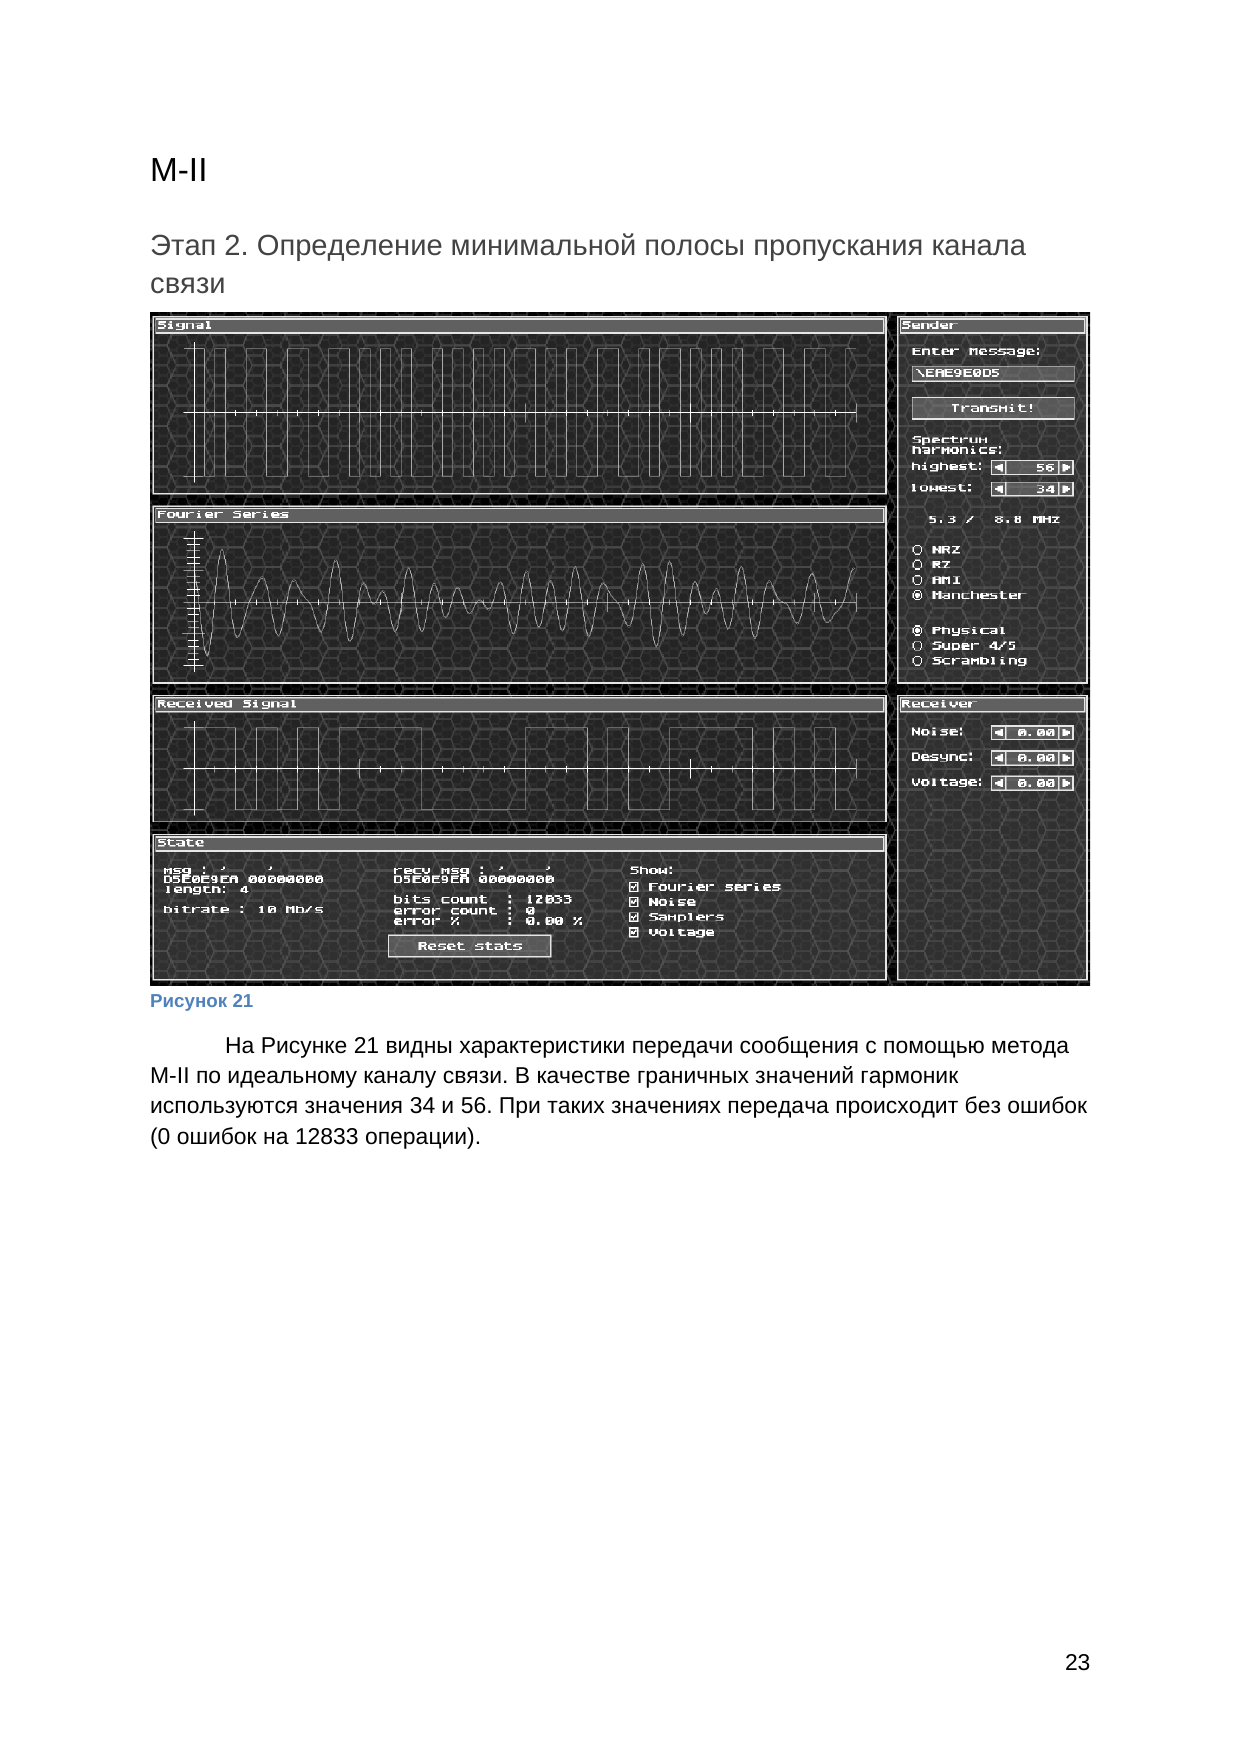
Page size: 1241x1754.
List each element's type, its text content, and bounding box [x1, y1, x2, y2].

subtitle M-II [150, 150, 1090, 188]
subtitle Этап 2. Определение минимальной полосы пропускания канала связи [150, 227, 1090, 299]
text На Рисунке 21 видны характеристики передачи сообщения с помощью метода M-II по идеальному каналу связи. В качестве граничных значений гармоник используются значения 34 и 56. При таких значениях передача происходит без ошибок (0 ошибок на 12833 операции). [150, 1032, 1090, 1149]
picture [150, 312, 1091, 986]
text Рисунок 21 [150, 990, 1090, 1011]
